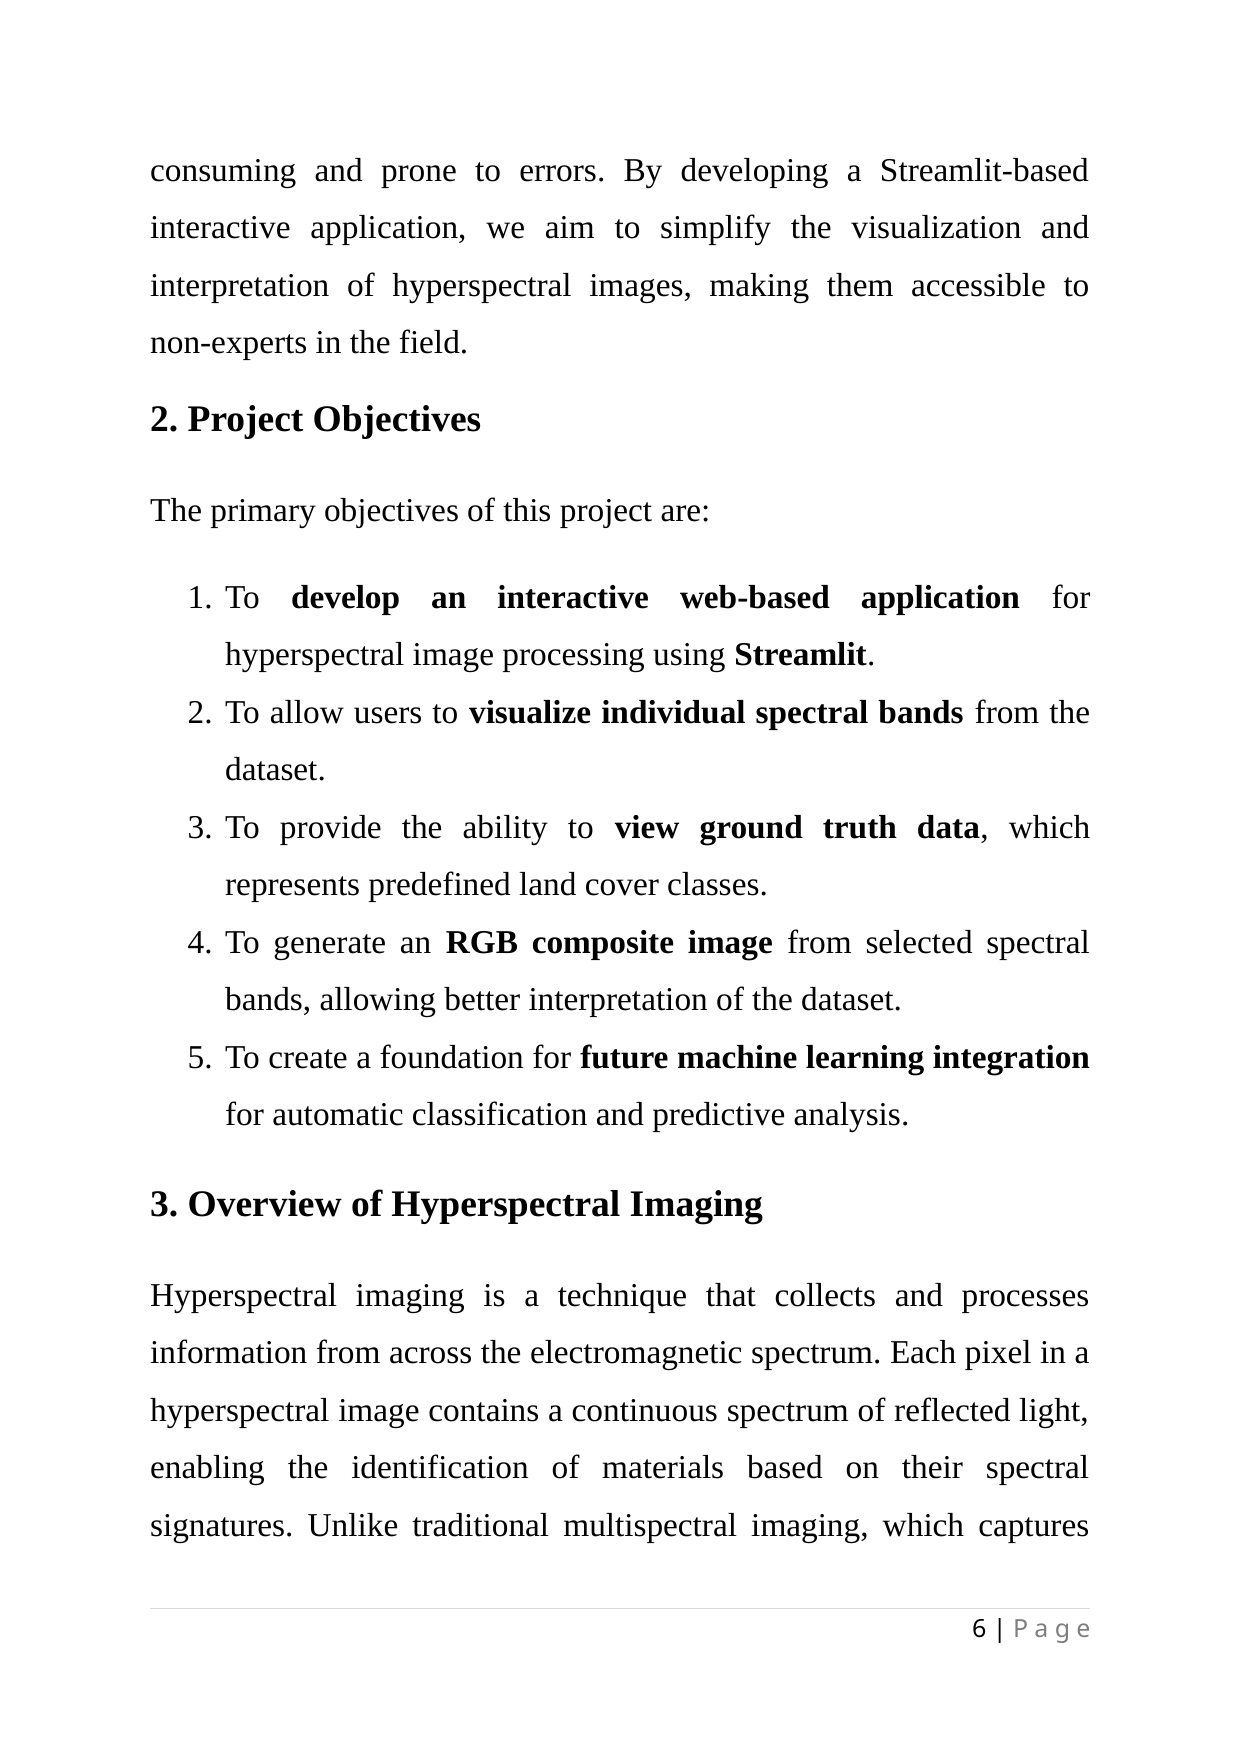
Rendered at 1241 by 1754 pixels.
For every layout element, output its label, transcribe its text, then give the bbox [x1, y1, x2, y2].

text The primary objectives of this project are: [150, 491, 1090, 529]
list To provide the ability to view ground truth data, which represents predefined land cover classes. [187, 807, 1090, 903]
subtitle 2. Project Objectives [150, 397, 1090, 440]
list To create a foundation for future machine learning integration for automatic classification and predictive analysis. [187, 1037, 1090, 1133]
subtitle 3. Overview of Hyperspectral Imaging [150, 1181, 1090, 1224]
list To generate an RGB composite image from selected spectral bands, allowing better interpretation of the dataset. [187, 922, 1090, 1018]
list To develop an interactive web-based application for hyperspectral image processing using Streamlit. [187, 577, 1090, 673]
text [150, 1275, 1090, 1543]
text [150, 150, 1090, 361]
list To allow users to visualize individual spectral bands from the dataset. [187, 692, 1090, 788]
